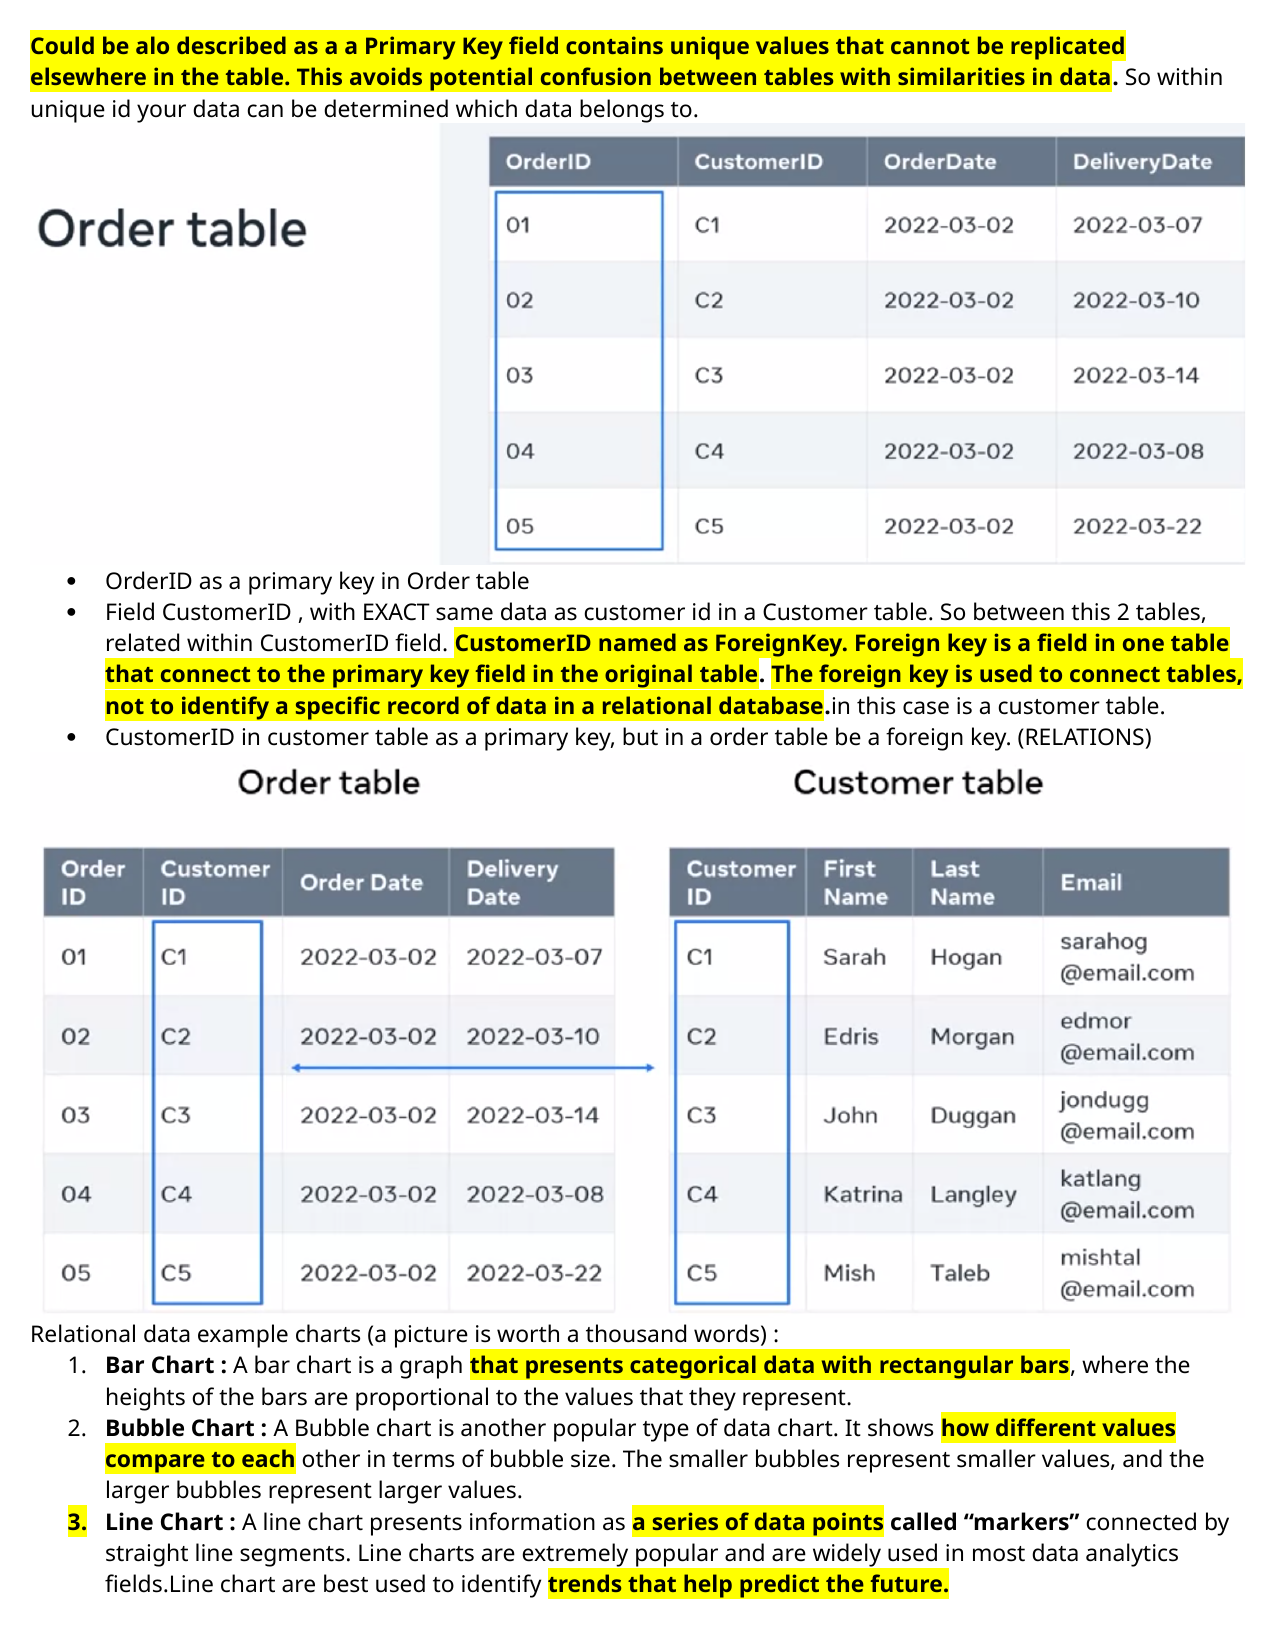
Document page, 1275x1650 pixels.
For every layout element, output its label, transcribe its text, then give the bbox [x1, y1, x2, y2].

text Could be alo described as a a Primary Key field contains unique values that cannot be replicated elsewhere in the table. This avoids potential confusion between tables with similarities in data. So within unique id your data can be determined which data belongs to. [30, 30, 1245, 123]
list Field CustomerID , with EXACT same data as customer id in a Customer table. So between this 2 tables, related within CustomerID field. CustomerID named as ForeignKey. Foreign key is a field in one table that connect to the primary key field in the original table. The foreign key is used to connect tables, not to identify a specific record of data in a relational database.in this case is a customer table. [67, 596, 1245, 721]
list Bubble Chart : A Bubble chart is another popular type of data chart. It shows how different values compare to each other in terms of bubble size. The smaller bubbles represent smaller values, and the larger bubbles represent larger values. [67, 1412, 1245, 1505]
picture [30, 123, 1246, 565]
list Bar Chart : A bar chart is a graph that presents categorical data with rectangular bars, where the heights of the bars are proportional to the values that they represent. [67, 1349, 1245, 1412]
text Relational data example charts (a picture is worth a thousand words) : [30, 1318, 1245, 1349]
list OrderID as a primary key in Order table [67, 565, 1245, 596]
list CustomerID in customer table as a primary key, but in a order table be a foreign key. (RELATIONS) [67, 721, 1245, 752]
picture [30, 752, 1246, 1318]
list Line Chart : A line chart presents information as a series of data points called “markers” connected by straight line segments. Line charts are extremely popular and are widely used in most data analytics fields.Line chart are best used to identify trends that help predict the future. [67, 1505, 1245, 1599]
